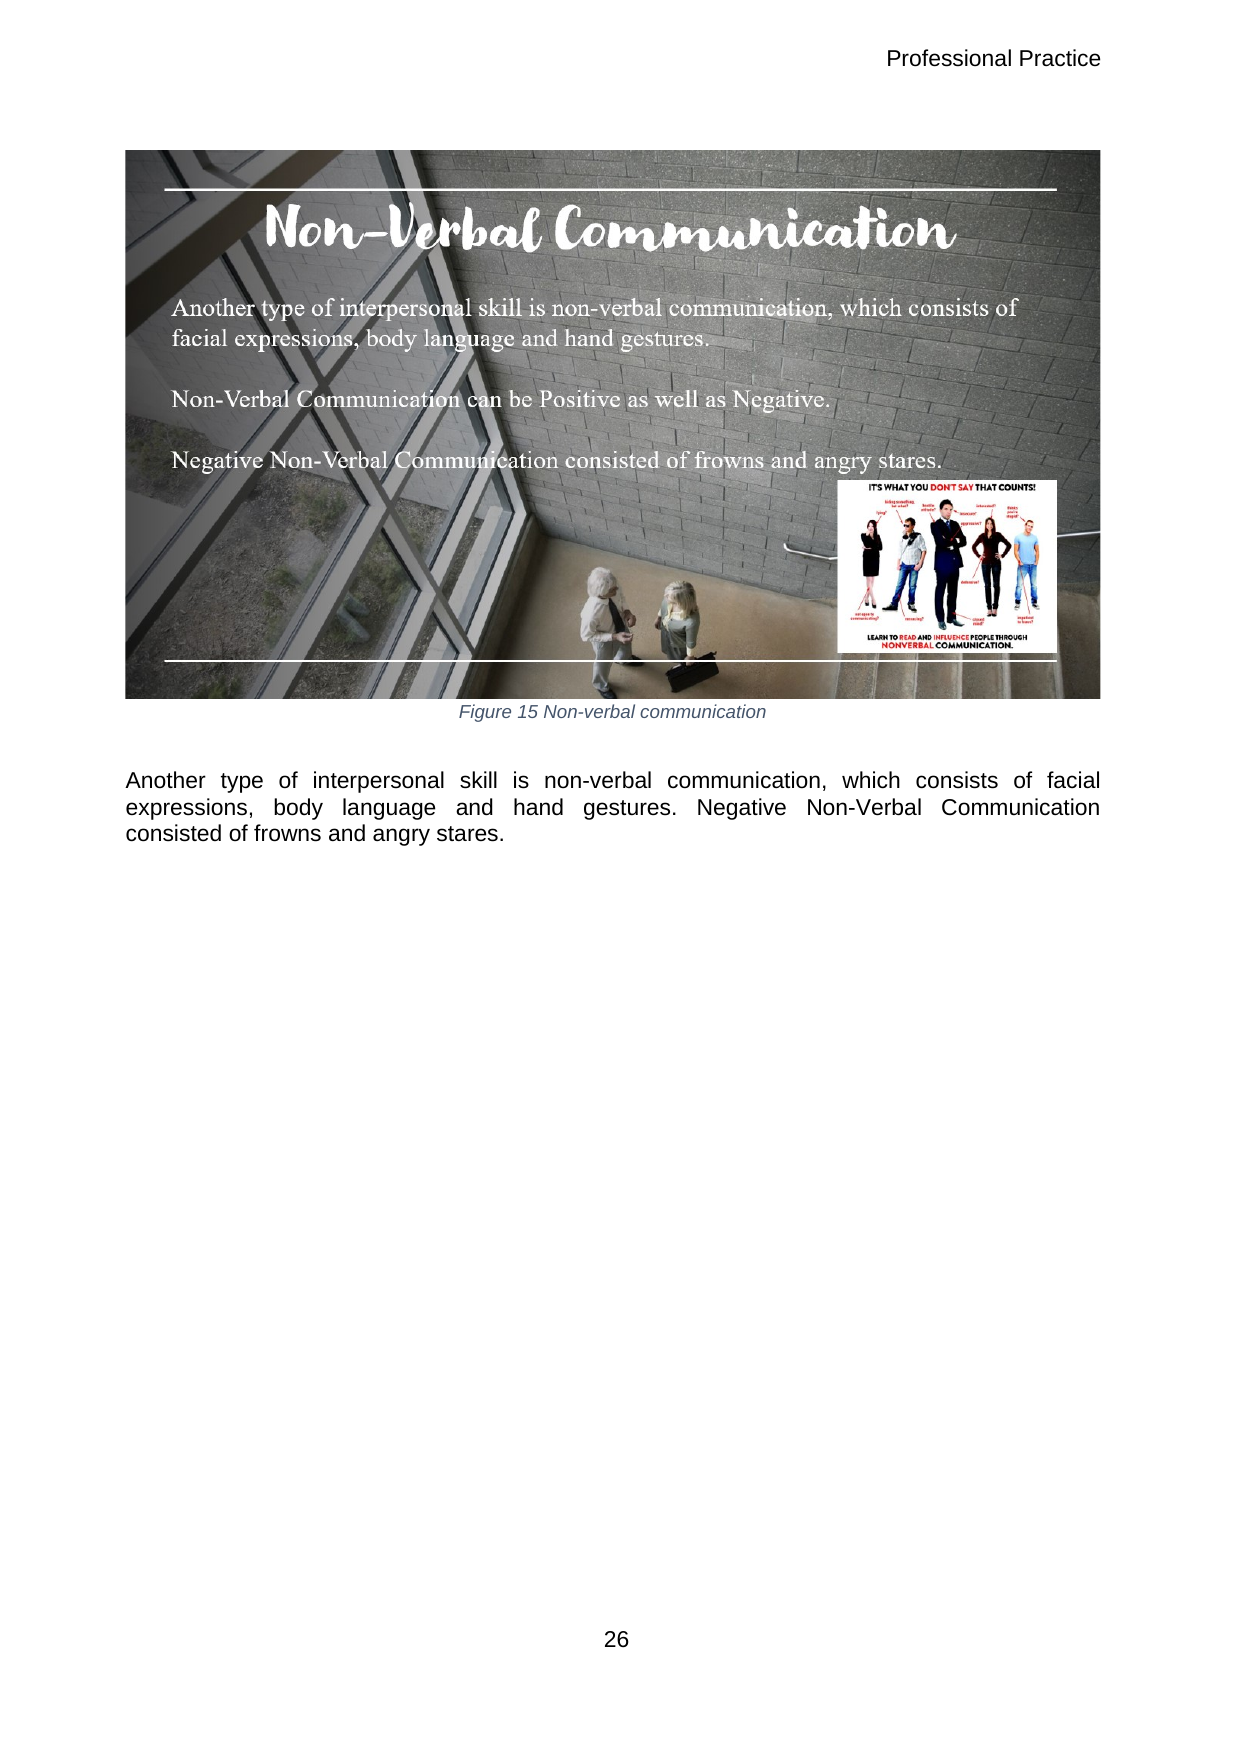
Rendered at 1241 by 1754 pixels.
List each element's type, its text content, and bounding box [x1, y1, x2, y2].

picture [125, 150, 1101, 699]
text Another type of interpersonal skill is non-verbal communication, which consists of facial expressions, body language and hand gestures. Negative Non-Verbal Communication consisted of frowns and angry stares. [125, 767, 1101, 847]
text Figure 15 Non-verbal communication [125, 701, 1101, 722]
